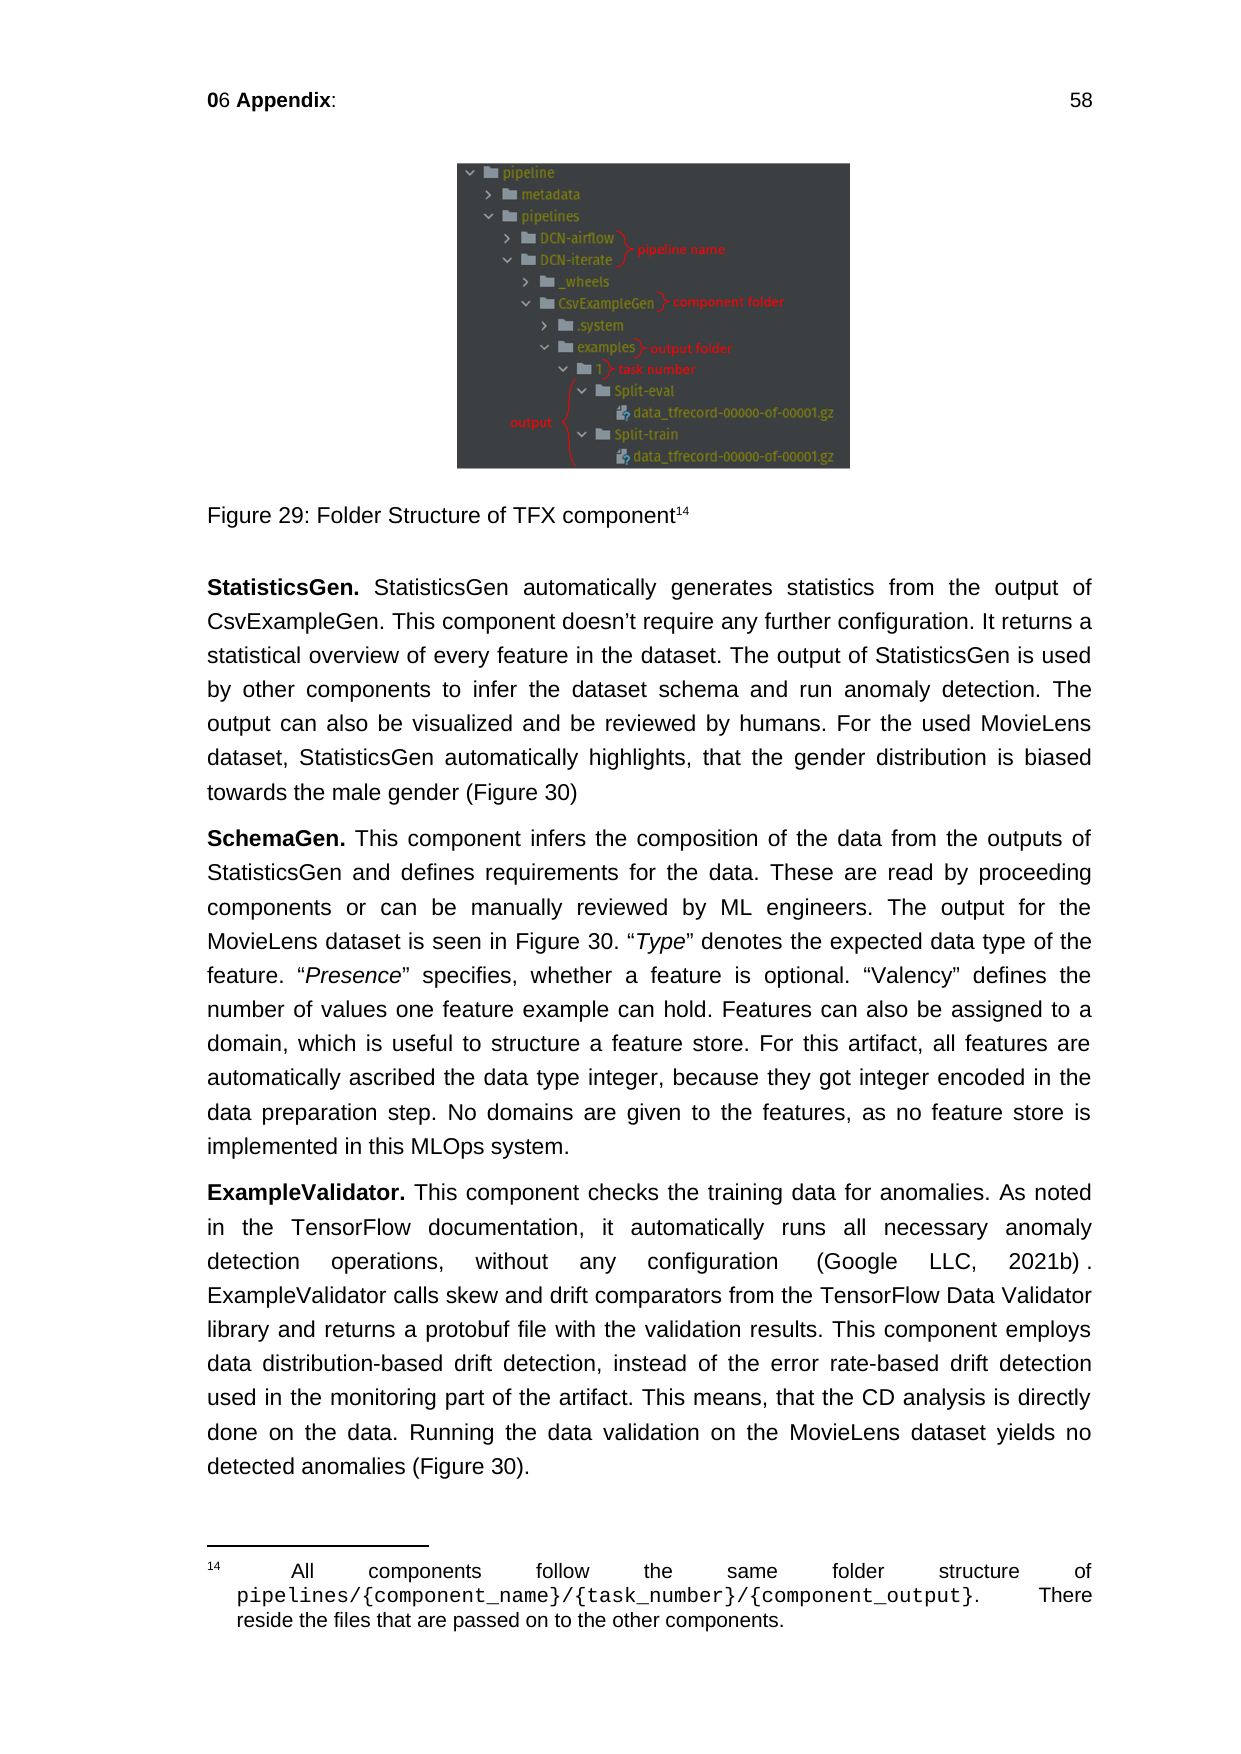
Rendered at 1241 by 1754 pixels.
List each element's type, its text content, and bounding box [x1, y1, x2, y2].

picture [206, 147, 1093, 482]
text ExampleValidator. This component checks the training data for anomalies. As noted in the TensorFlow documentation, it automatically runs all necessary anomaly detection operations, without any configuration . ExampleValidator calls skew and drift comparators from the TensorFlow Data Validator library and returns a protobuf file with the validation results. This component employs data distribution-based drift detection, instead of the error rate-based drift detection used in the monitoring part of the artifact. This means, that the CD analysis is directly done on the data. Running the data validation on the MovieLens dataset yields no detected anomalies (Figure 33). [207, 1179, 1092, 1479]
